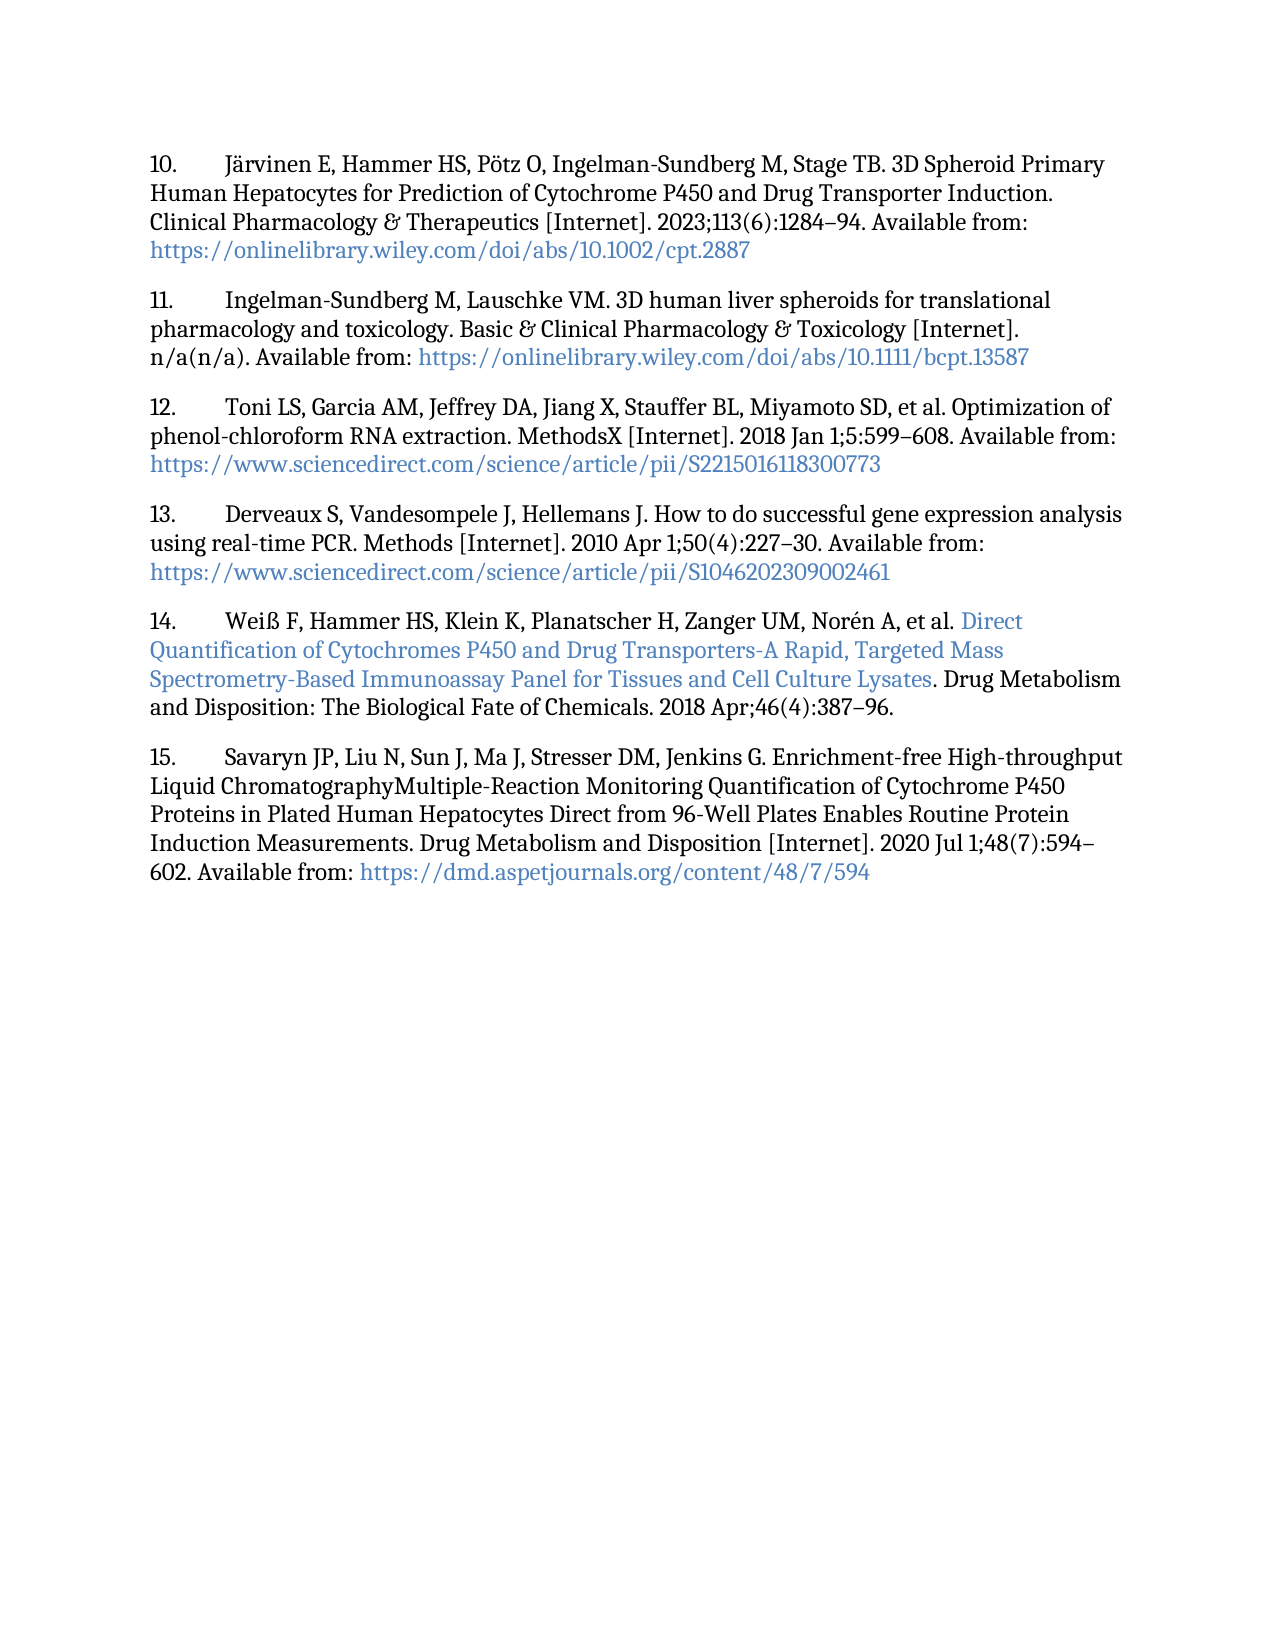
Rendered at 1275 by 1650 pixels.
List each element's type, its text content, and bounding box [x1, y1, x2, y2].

text 12. Toni LS, Garcia AM, Jeffrey DA, Jiang X, Stauffer BL, Miyamoto SD, et al. Optimization of phenol-chloroform RNA extraction. MethodsX [Internet]. 2018 Jan 1;5:599–608. Available from: https://www.sciencedirect.com/science/article/pii/S2215016118300773 [150, 393, 1125, 479]
text 14. Weiß F, Hammer HS, Klein K, Planatscher H, Zanger UM, Norén A, et al. Direct Quantification of Cytochromes P450 and Drug Transporters-A Rapid, Targeted Mass Spectrometry-Based Immunoassay Panel for Tissues and Cell Culture Lysates. Drug Metabolism and Disposition: The Biological Fate of Chemicals. 2018 Apr;46(4):387–96. [150, 607, 1125, 722]
text 11. Ingelman-Sundberg M, Lauschke VM. 3D human liver spheroids for translational pharmacology and toxicology. Basic & Clinical Pharmacology & Toxicology [Internet]. n/a(n/a). Available from: https://onlinelibrary.wiley.com/doi/abs/10.1111/bcpt.13587 [150, 286, 1125, 372]
text 10. Järvinen E, Hammer HS, Pötz O, Ingelman-Sundberg M, Stage TB. 3D Spheroid Primary Human Hepatocytes for Prediction of Cytochrome P450 and Drug Transporter Induction. Clinical Pharmacology & Therapeutics [Internet]. 2023;113(6):1284–94. Available from: https://onlinelibrary.wiley.com/doi/abs/10.1002/cpt.2887 [150, 150, 1125, 265]
text 15. Savaryn JP, Liu N, Sun J, Ma J, Stresser DM, Jenkins G. Enrichment-free High-throughput Liquid ChromatographyMultiple-Reaction Monitoring Quantification of Cytochrome P450 Proteins in Plated Human Hepatocytes Direct from 96-Well Plates Enables Routine Protein Induction Measurements. Drug Metabolism and Disposition [Internet]. 2020 Jul 1;48(7):594–602. Available from: https://dmd.aspetjournals.org/content/48/7/594 [150, 743, 1125, 887]
text 13. Derveaux S, Vandesompele J, Hellemans J. How to do successful gene expression analysis using real-time PCR. Methods [Internet]. 2010 Apr 1;50(4):227–30. Available from: https://www.sciencedirect.com/science/article/pii/S1046202309002461 [150, 500, 1125, 586]
